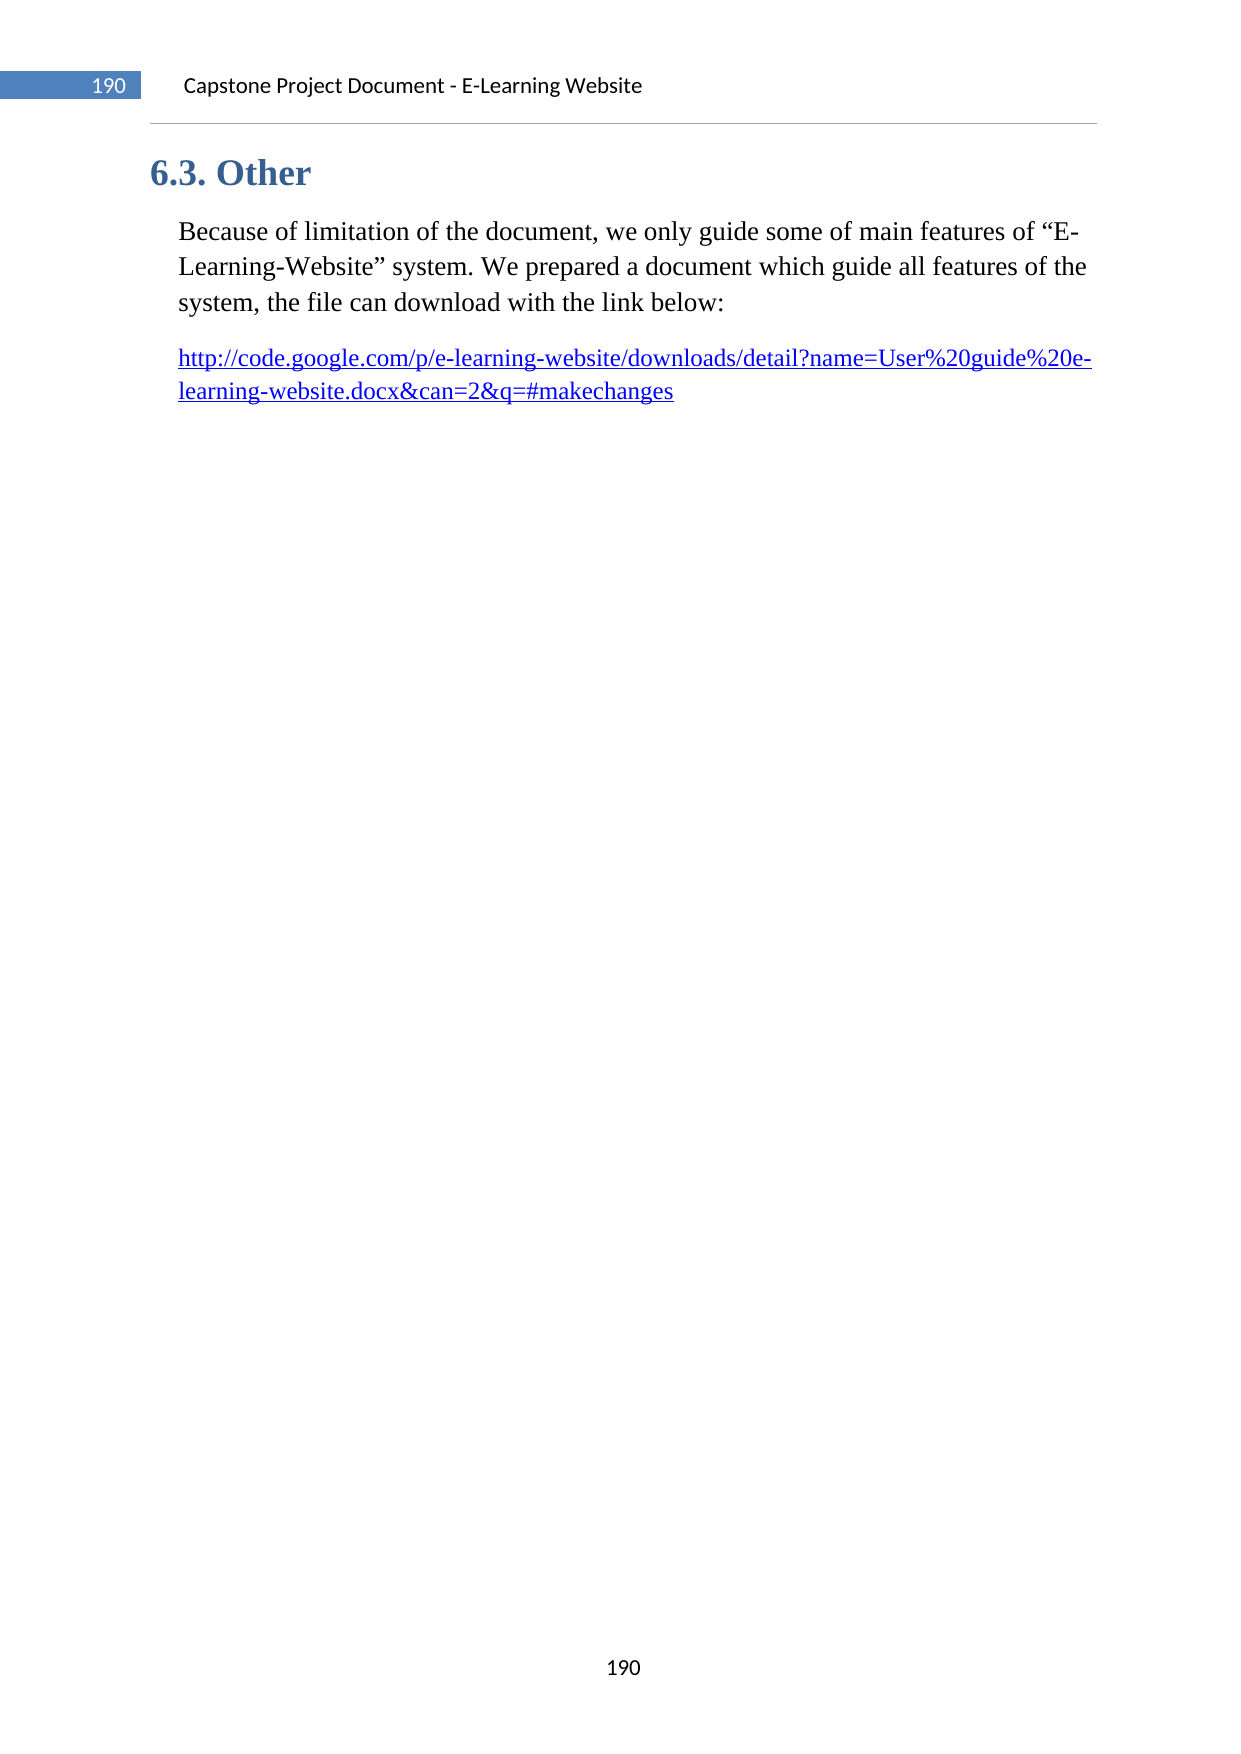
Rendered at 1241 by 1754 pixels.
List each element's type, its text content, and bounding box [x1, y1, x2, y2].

text Because of limitation of the document, we only guide some of main features of “E-Learning-Website” system. We prepared a document which guide all features of the system, the file can download with the link below: [178, 215, 1097, 317]
text http://code.google.com/p/e-learning-website/downloads/detail?name=User%20guide%20e-learning-website.docx&can=2&q=#makechanges [178, 343, 1097, 404]
subtitle 6.3. Other [150, 150, 1097, 193]
